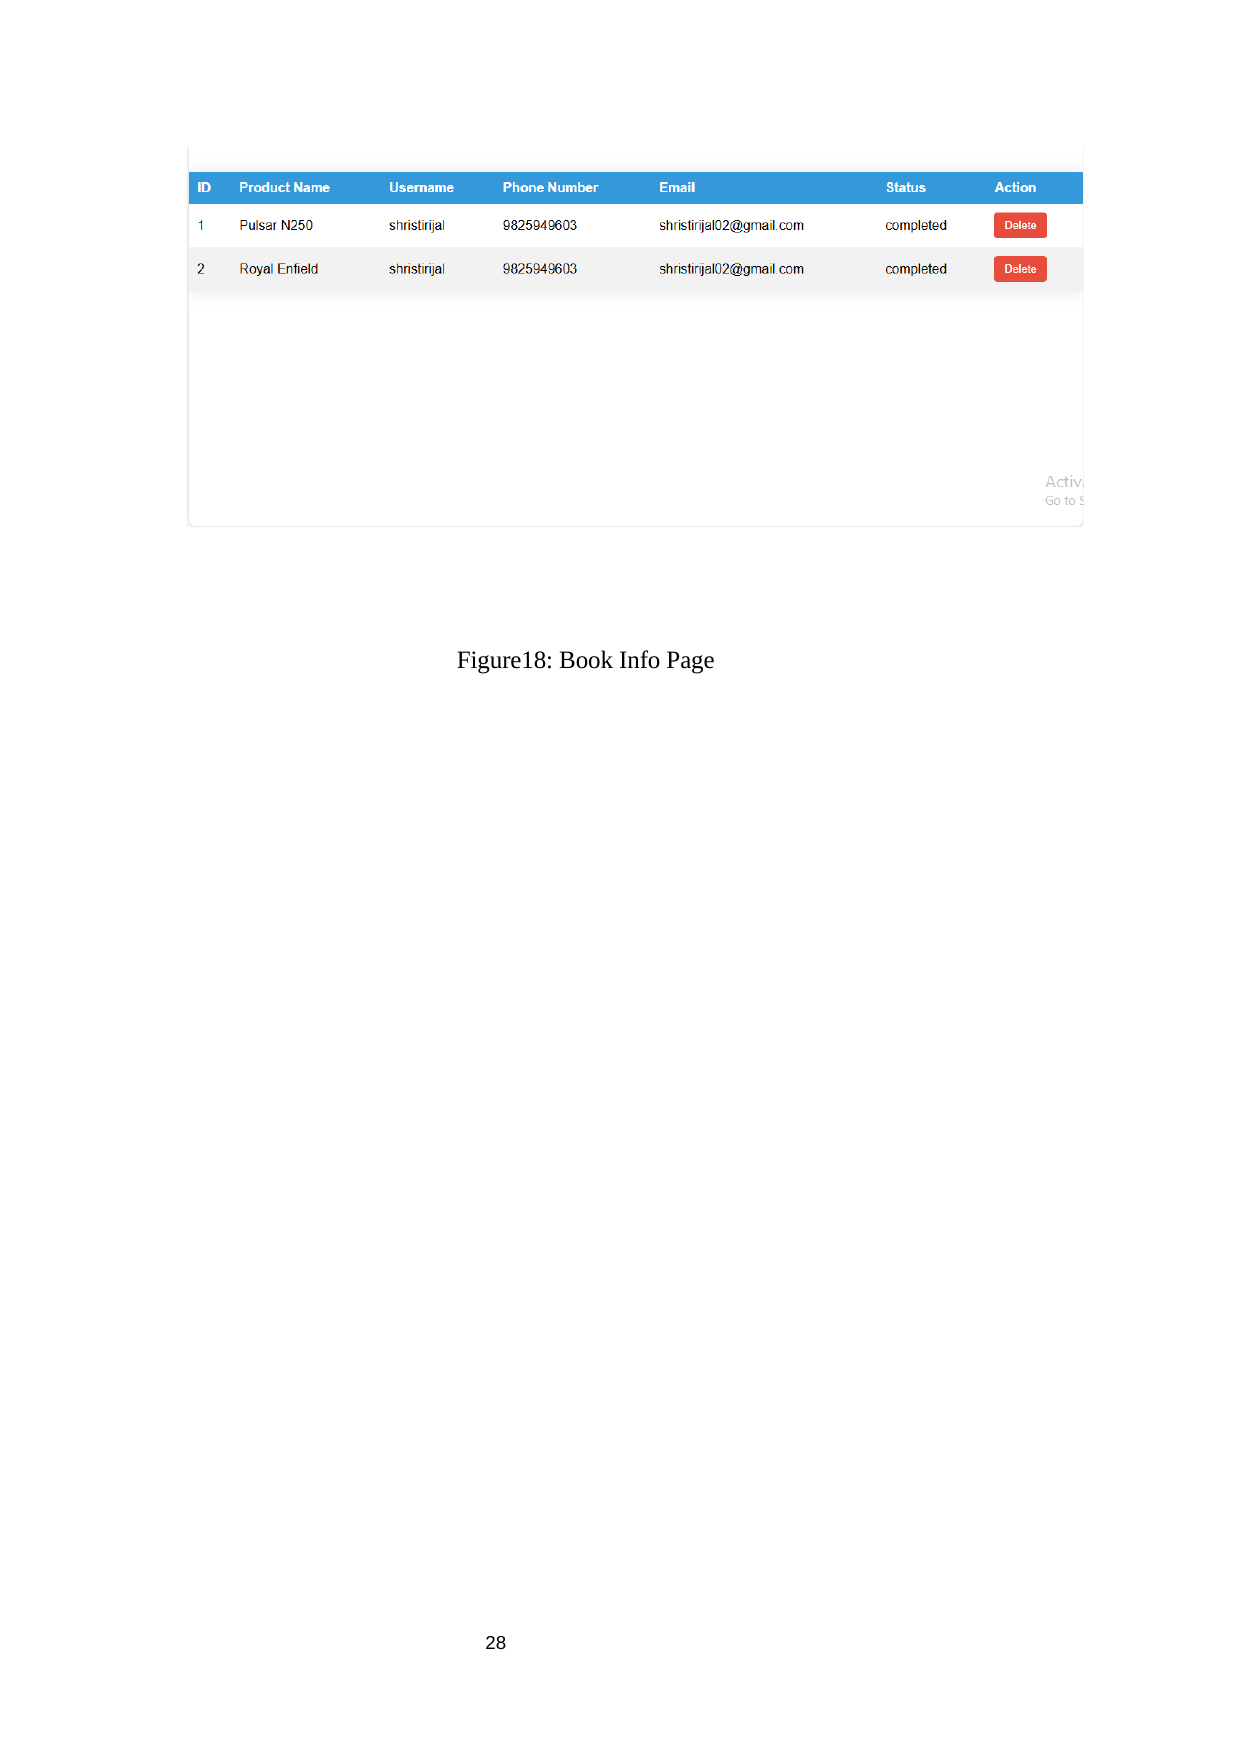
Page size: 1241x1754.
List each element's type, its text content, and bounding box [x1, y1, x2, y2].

picture [186, 148, 1084, 527]
text Figure18: Book Info Page [186, 650, 1084, 673]
